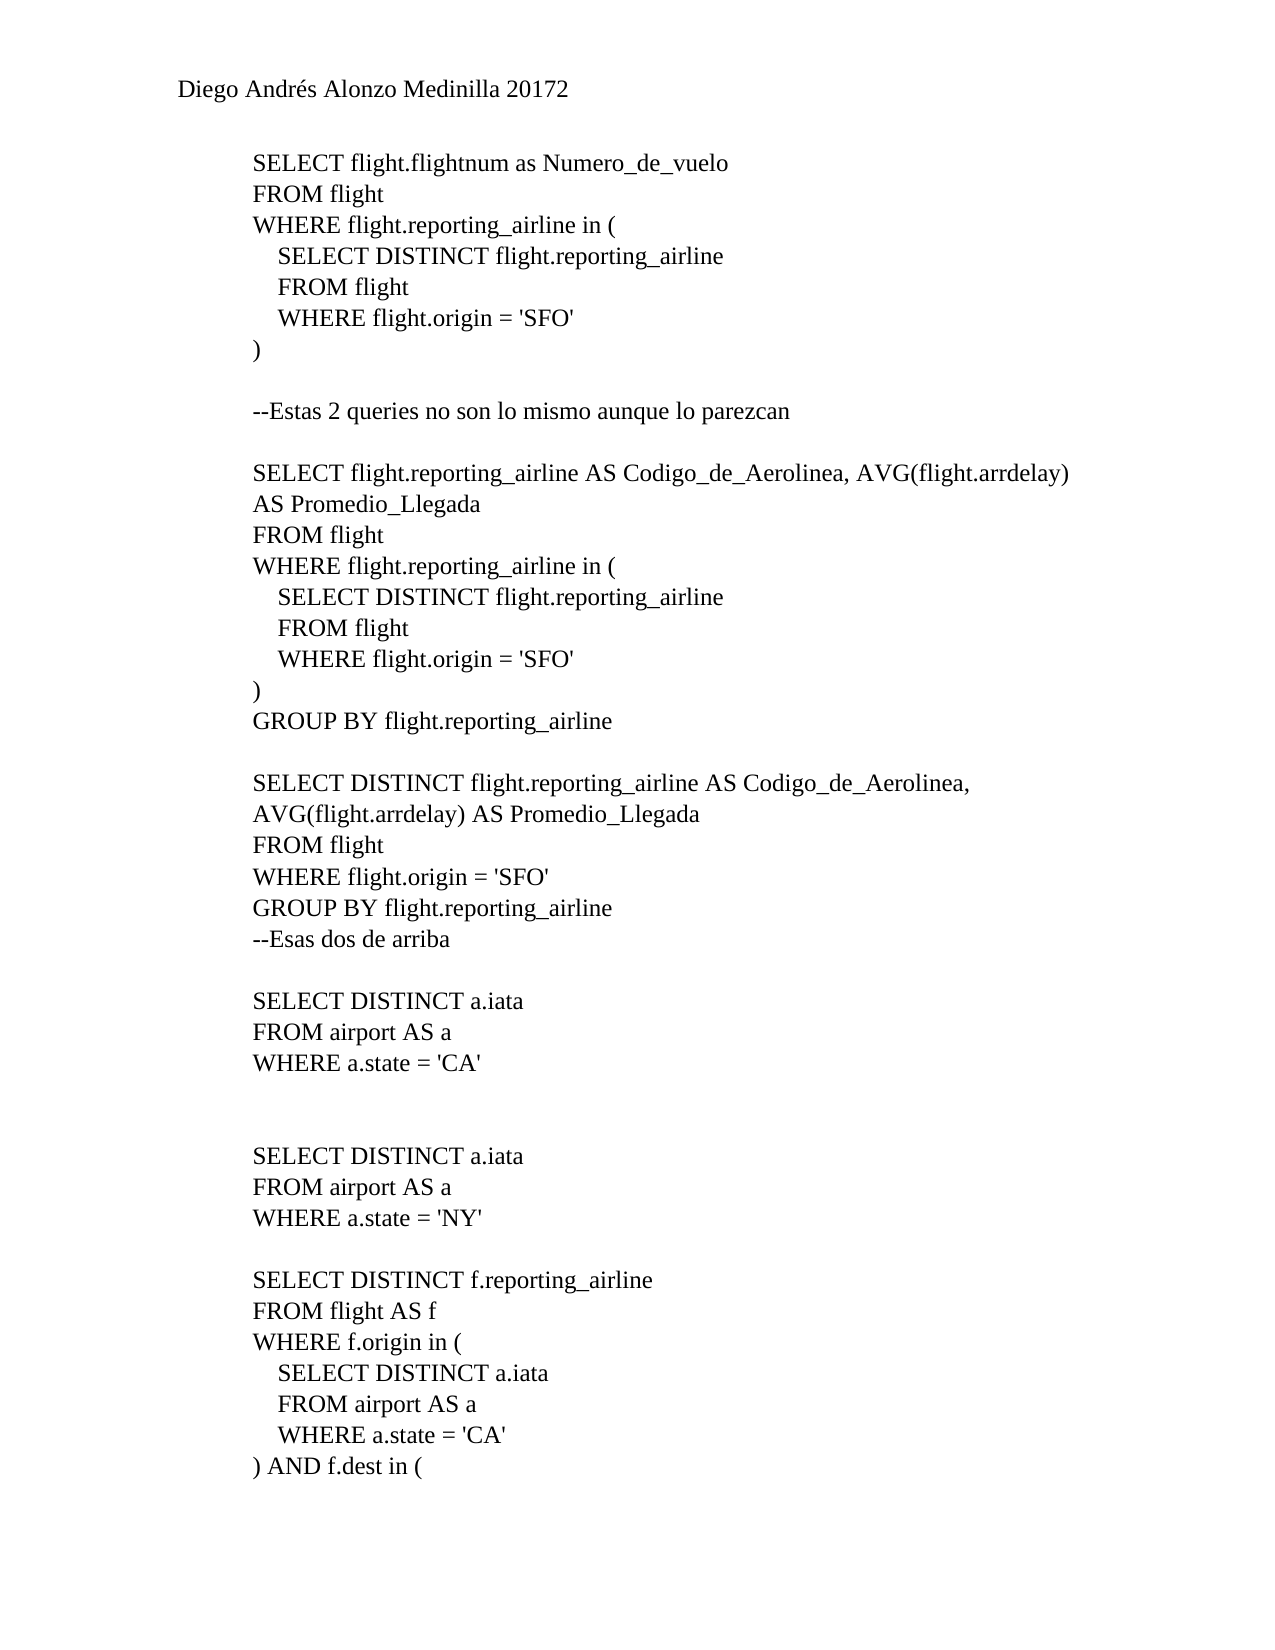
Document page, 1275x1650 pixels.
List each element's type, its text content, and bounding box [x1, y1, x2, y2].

list SELECT flight.flightnum as Numero_de_vuelo [252, 148, 1098, 176]
list SELECT flight.reporting_airline AS Codigo_de_Aerolinea, AVG(flight.arrdelay) AS Promedio_Llegada [252, 458, 1098, 518]
list WHERE flight.origin = 'SFO' [252, 644, 1098, 673]
list GROUP BY flight.reporting_airline [252, 706, 1098, 735]
list SELECT DISTINCT flight.reporting_airline [252, 582, 1098, 611]
list SELECT DISTINCT a.iata [252, 1358, 1098, 1387]
list FROM flight [252, 831, 1098, 859]
list WHERE flight.origin = 'SFO' [252, 303, 1098, 332]
list SELECT DISTINCT flight.reporting_airline AS Codigo_de_Aerolinea, AVG(flight.arrdelay) AS Promedio_Llegada [252, 768, 1098, 828]
list GROUP BY flight.reporting_airline [252, 893, 1098, 921]
list FROM airport AS a [252, 1172, 1098, 1201]
list ) [252, 675, 1098, 704]
list --Esas dos de arriba [252, 924, 1098, 952]
list FROM flight [252, 272, 1098, 301]
list SELECT DISTINCT a.iata [252, 1141, 1098, 1170]
list FROM airport AS a [252, 1017, 1098, 1046]
list WHERE flight.reporting_airline in ( [252, 551, 1098, 580]
list FROM flight [252, 179, 1098, 207]
list WHERE flight.reporting_airline in ( [252, 210, 1098, 238]
list FROM flight [252, 613, 1098, 642]
list WHERE f.origin in ( [252, 1327, 1098, 1356]
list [252, 241, 1098, 269]
list ) [252, 334, 1098, 363]
list WHERE flight.origin = 'SFO' [252, 862, 1098, 890]
list SELECT DISTINCT a.iata [252, 986, 1098, 1014]
list FROM airport AS a [252, 1389, 1098, 1418]
list WHERE a.state = 'NY' [252, 1203, 1098, 1232]
list ) AND f.dest in ( [252, 1451, 1098, 1480]
list SELECT DISTINCT f.reporting_airline [252, 1265, 1098, 1294]
list WHERE a.state = 'CA' [252, 1048, 1098, 1077]
list FROM flight [252, 520, 1098, 549]
list WHERE a.state = 'CA' [252, 1420, 1098, 1449]
list FROM flight AS f [252, 1296, 1098, 1325]
list --Estas 2 queries no son lo mismo aunque lo parezcan [252, 396, 1098, 425]
